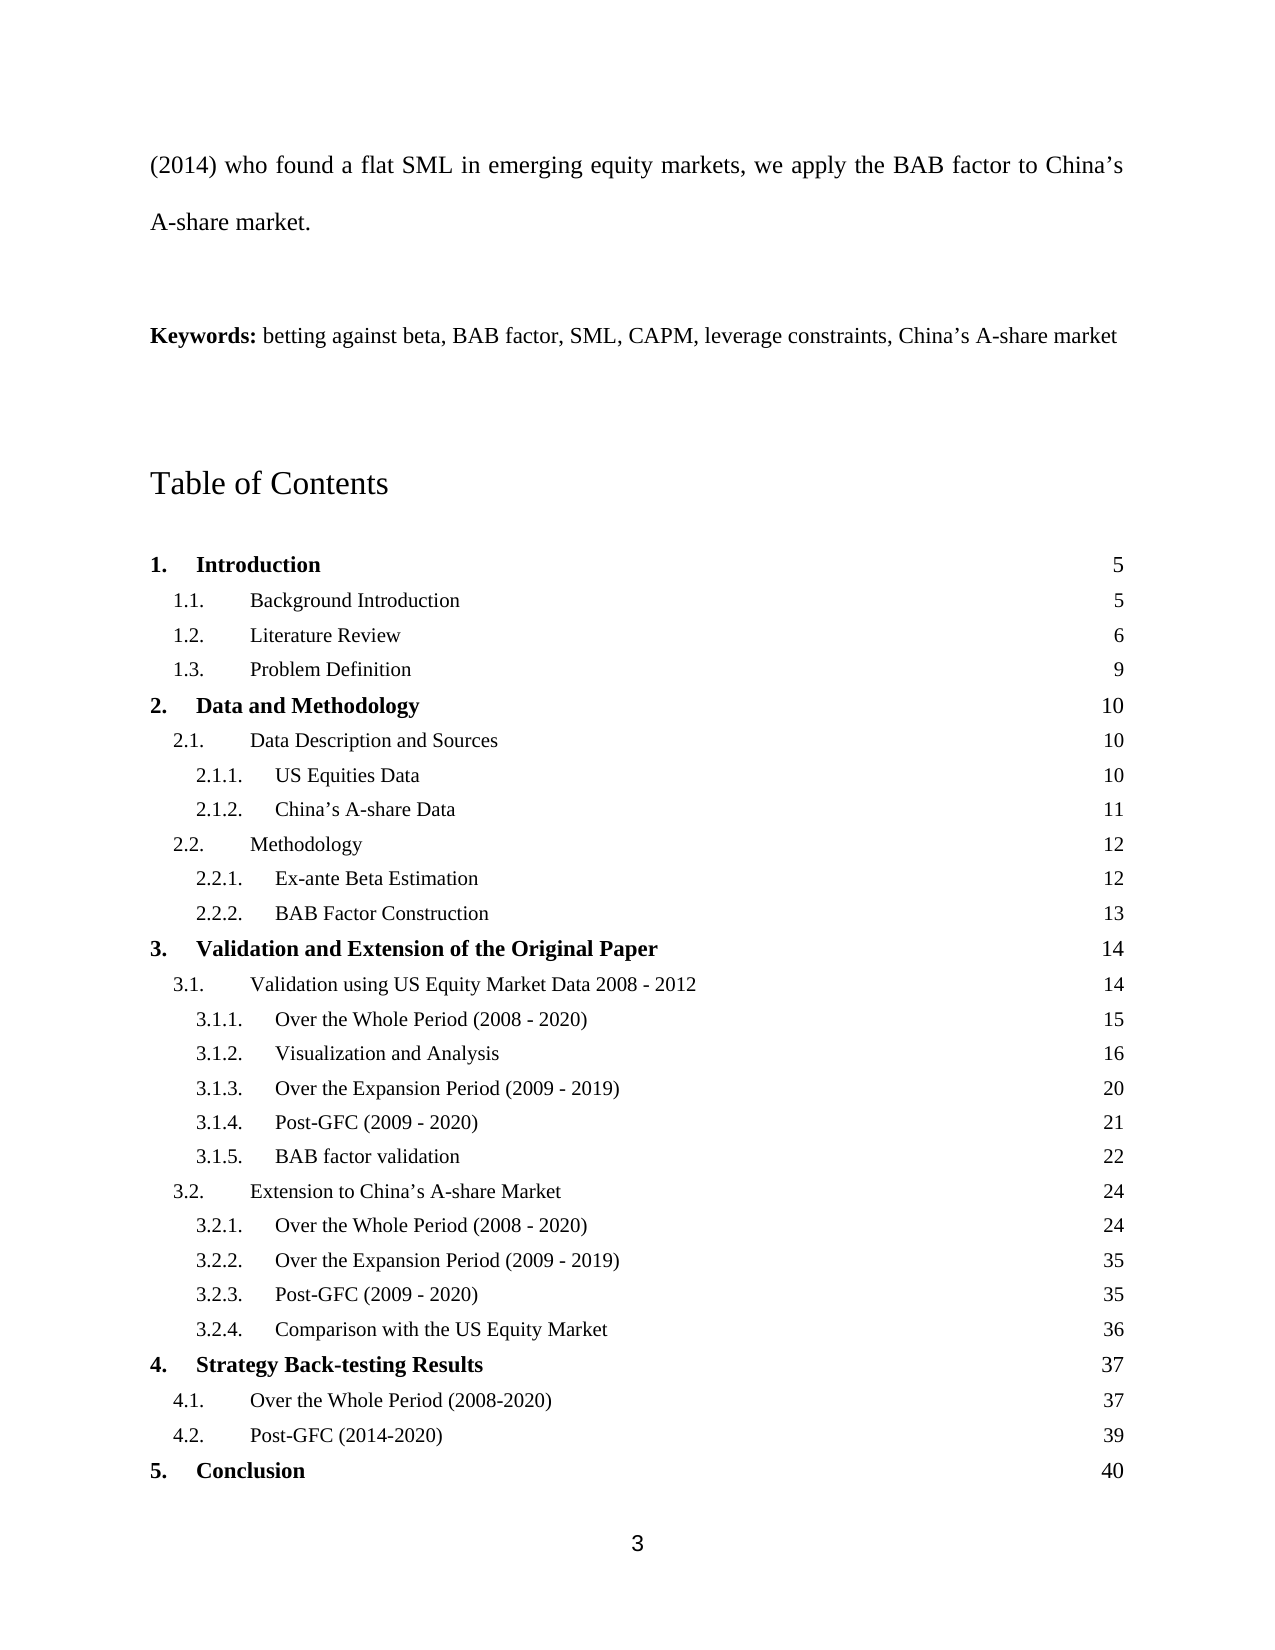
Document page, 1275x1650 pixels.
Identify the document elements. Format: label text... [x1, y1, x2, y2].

text Table of Contents [150, 463, 1125, 502]
text Keywords: betting against beta, BAB factor, SML, CAPM, leverage constraints, China’s A-share market [150, 322, 1125, 349]
